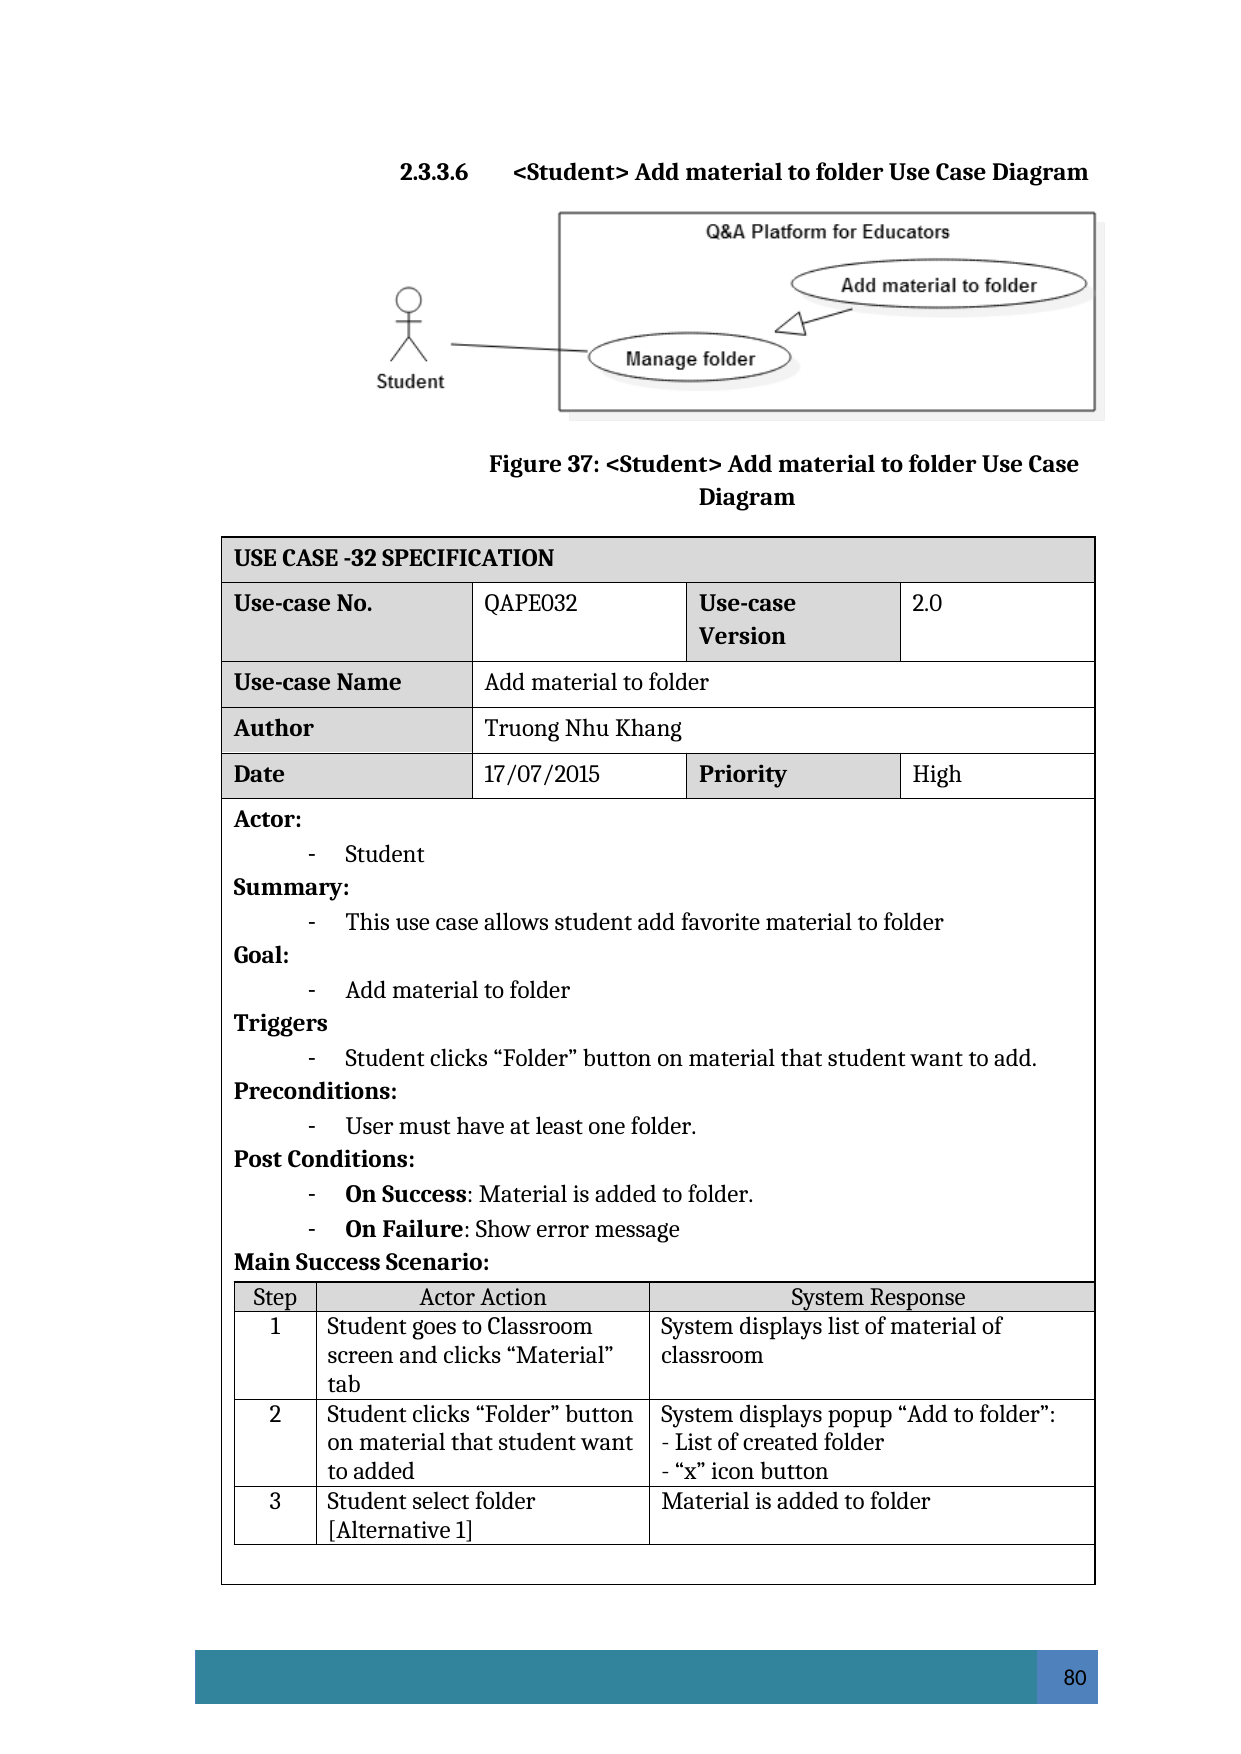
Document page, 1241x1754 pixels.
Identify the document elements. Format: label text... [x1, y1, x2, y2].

subtitle <Student> Add material to folder Use Case Diagram [400, 158, 1122, 187]
table_cell 17/07/2015 [473, 754, 686, 798]
table_cell Use-case Name [222, 662, 472, 707]
picture [354, 199, 1109, 425]
table_cell 2.0 [901, 583, 1094, 661]
table_cell High [901, 754, 1094, 798]
table_cell Use-case No. [222, 583, 472, 661]
table_cell QAPE032 [473, 583, 686, 661]
table_cell Priority [687, 754, 900, 798]
table_cell Date [222, 754, 472, 798]
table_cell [222, 799, 1094, 1584]
text Figure 37: <Student> Add material to folder Use Case Diagram [372, 449, 1122, 511]
table_header USE CASE -32 SPECIFICATION [222, 538, 1094, 582]
table_cell Author [222, 708, 472, 752]
table_cell Use-case Version [687, 583, 900, 661]
table_cell Truong Nhu Khang [473, 708, 1094, 752]
table_cell Add material to folder [473, 662, 1094, 707]
